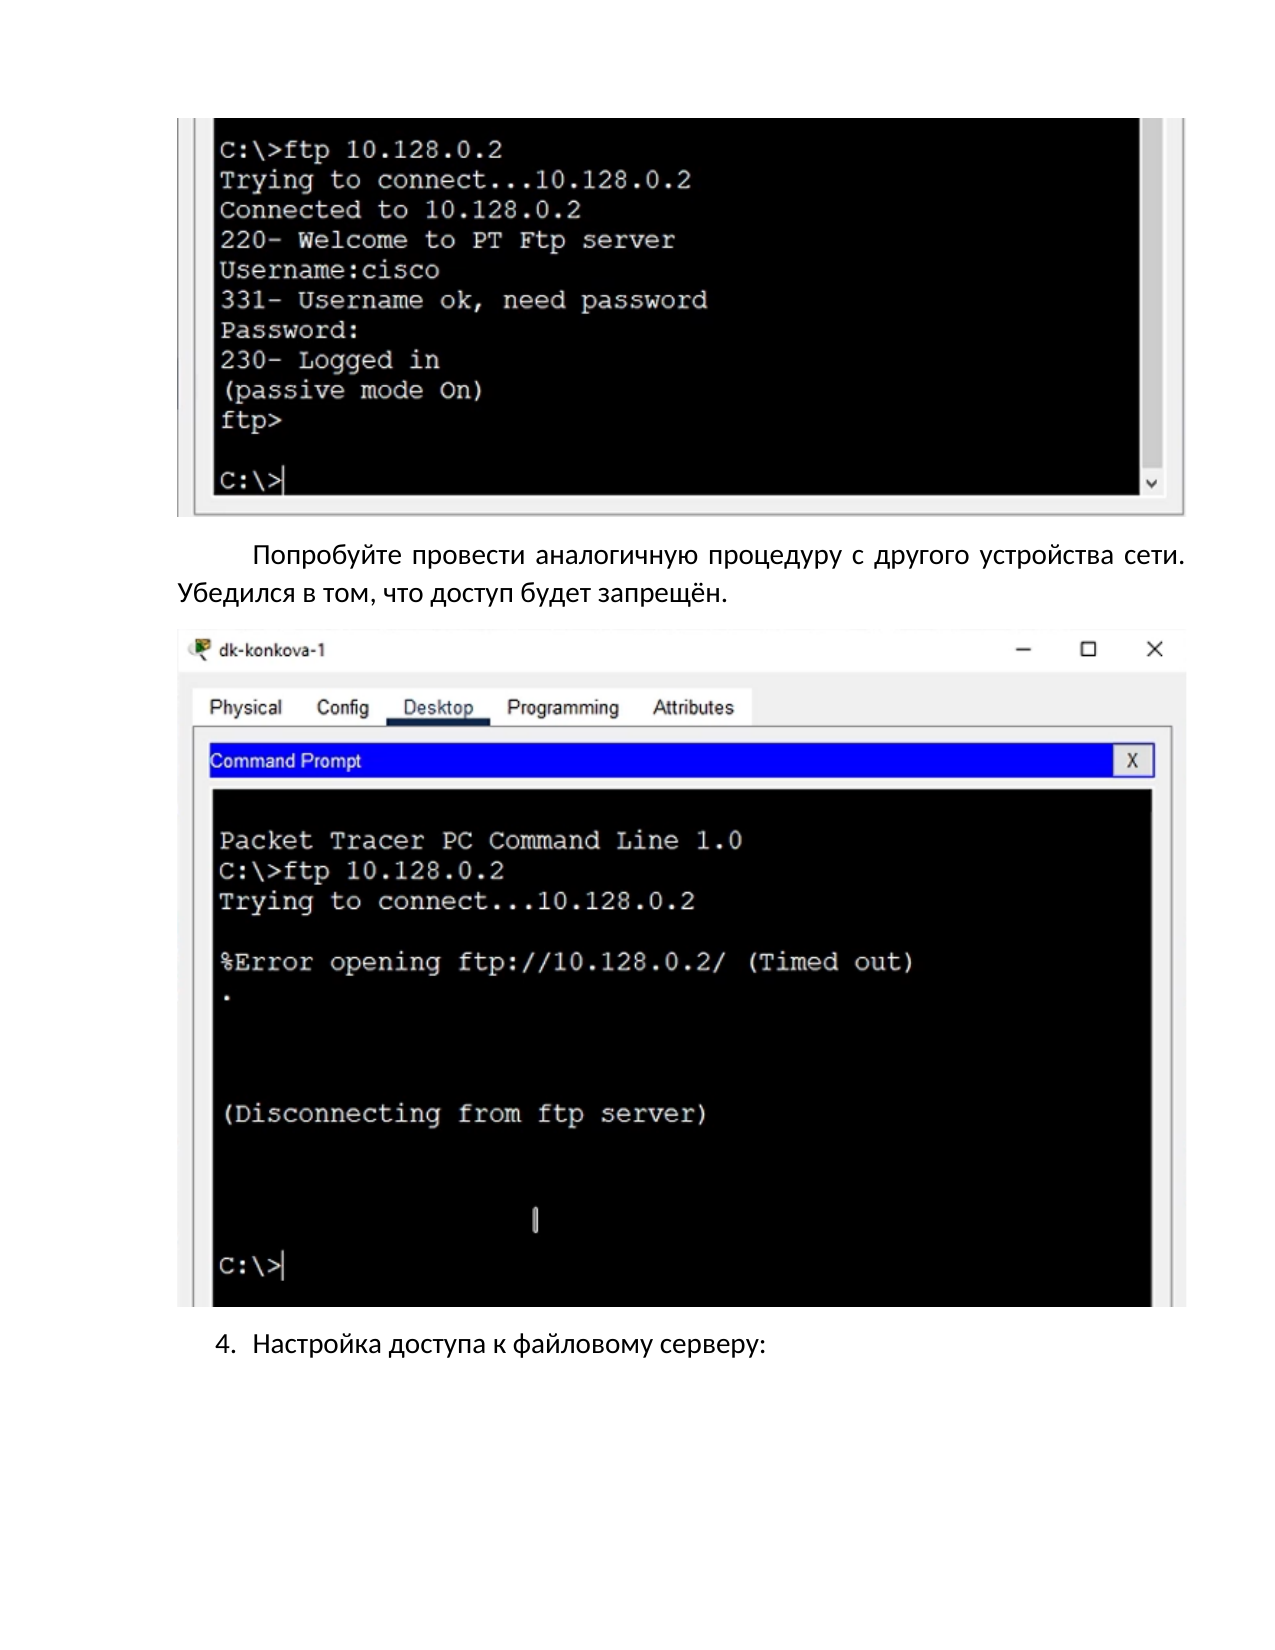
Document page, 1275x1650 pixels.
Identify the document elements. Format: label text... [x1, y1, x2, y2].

list Настройка доступа к файловому серверу: [215, 1325, 1186, 1361]
picture [177, 629, 1187, 1307]
picture [177, 118, 1187, 517]
text Попробуйте провести аналогичную процедуру с другого устройства сети. Убедился в том, что доступ будет запрещён. [177, 536, 1186, 610]
